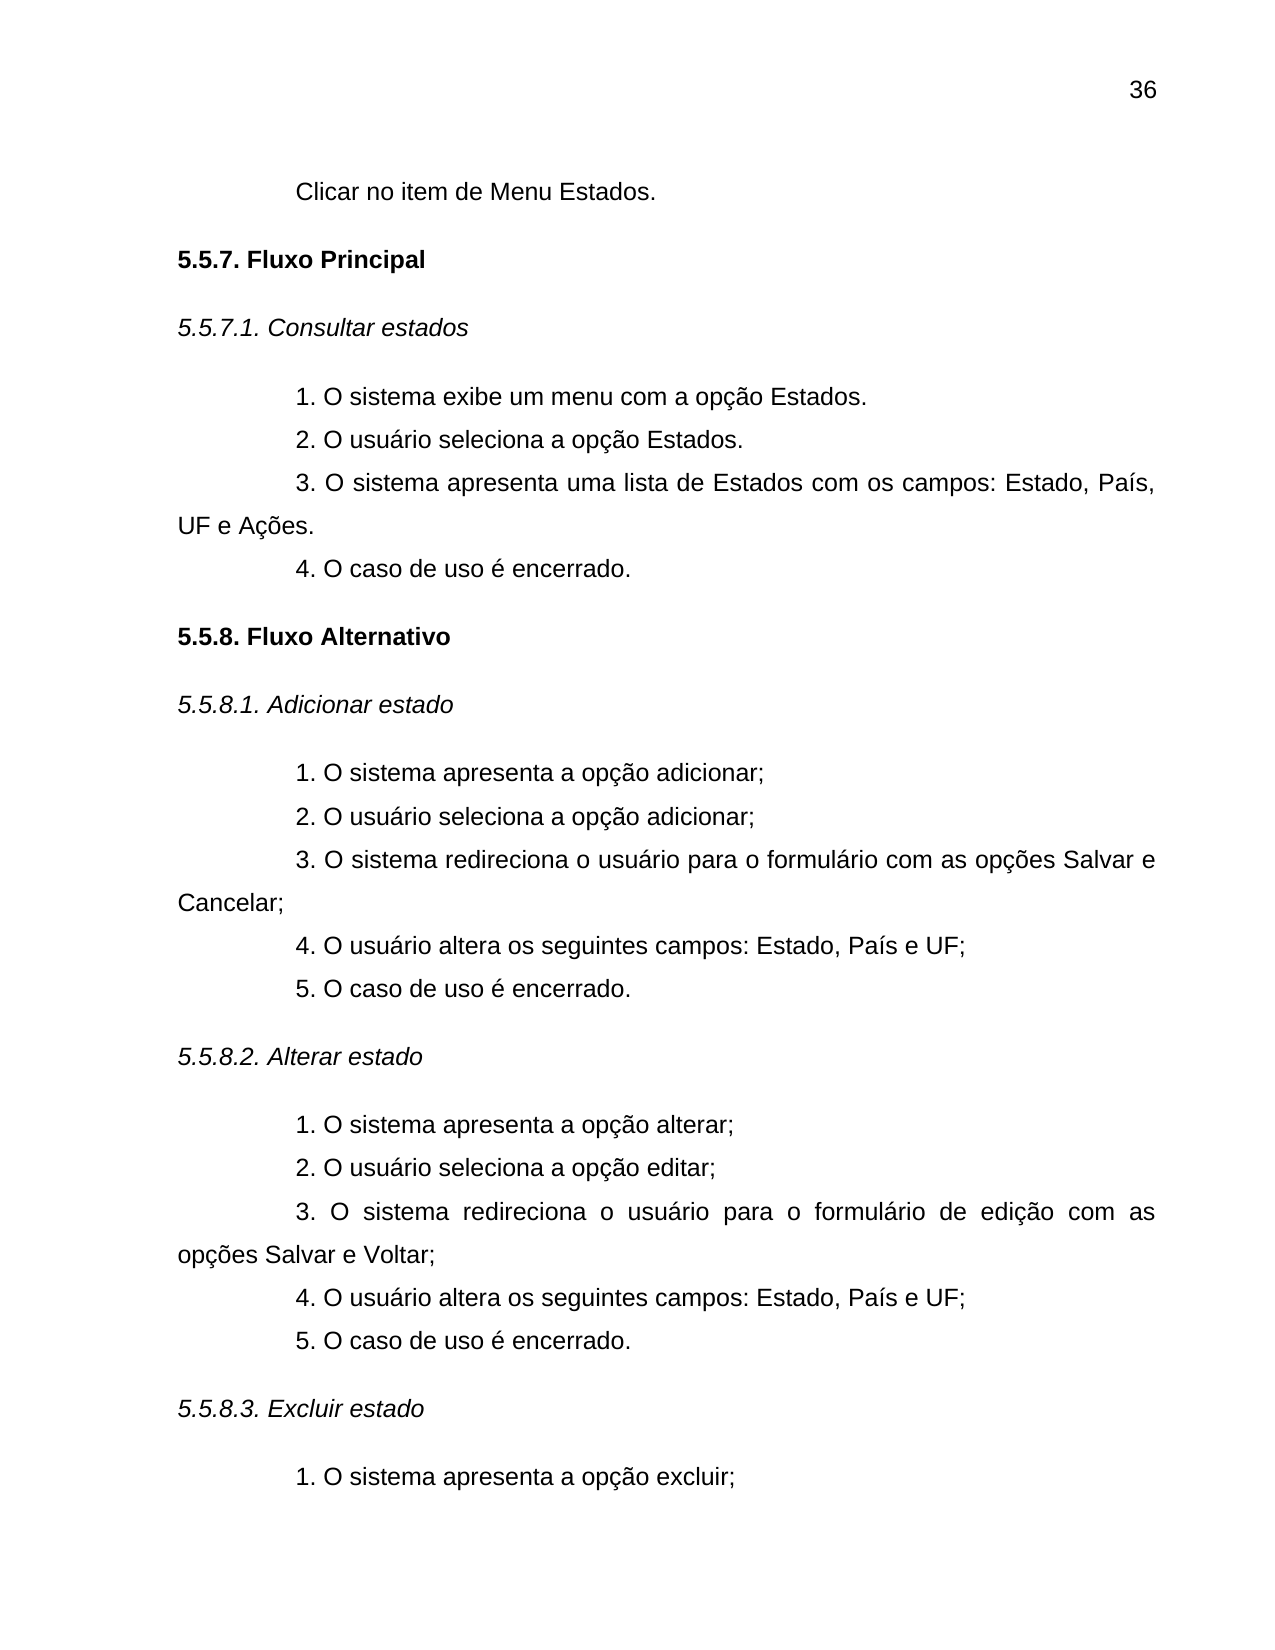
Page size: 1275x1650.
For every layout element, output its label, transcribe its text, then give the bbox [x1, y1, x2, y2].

list 5.5.7.1. Consultar estados [177, 313, 1157, 342]
text 2. O usuário seleciona a opção Estados. [177, 425, 1157, 453]
text 4. O usuário altera os seguintes campos: Estado, País e UF; [177, 1283, 1157, 1312]
list 5.5.8.1. Adicionar estado [177, 690, 1157, 719]
text 1. O sistema apresenta a opção excluir; [177, 1462, 1157, 1491]
subtitle 5.5.7. Fluxo Principal [177, 245, 1157, 274]
text 3. O sistema apresenta uma lista de Estados com os campos: Estado, País, UF e Ações. [177, 468, 1157, 540]
text 2. O usuário seleciona a opção adicionar; [177, 802, 1157, 830]
text 3. O sistema redireciona o usuário para o formulário com as opções Salvar e Cancelar; [177, 845, 1157, 917]
text 4. O usuário altera os seguintes campos: Estado, País e UF; [177, 931, 1157, 960]
text 4. O caso de uso é encerrado. [177, 554, 1157, 583]
list 5.5.8.2. Alterar estado [177, 1042, 1157, 1071]
text Clicar no item de Menu Estados. [177, 177, 1157, 206]
text 5. O caso de uso é encerrado. [177, 1326, 1157, 1355]
list 5.5.8.3. Excluir estado [177, 1394, 1157, 1423]
text 1. O sistema apresenta a opção alterar; [177, 1110, 1157, 1139]
text 5. O caso de uso é encerrado. [177, 974, 1157, 1003]
text 2. O usuário seleciona a opção editar; [177, 1153, 1157, 1182]
subtitle 5.5.8. Fluxo Alternativo [177, 622, 1157, 651]
text 3. O sistema redireciona o usuário para o formulário de edição com as opções Salvar e Voltar; [177, 1197, 1157, 1268]
text 1. O sistema apresenta a opção adicionar; [177, 758, 1157, 787]
text 1. O sistema exibe um menu com a opção Estados. [177, 382, 1157, 410]
